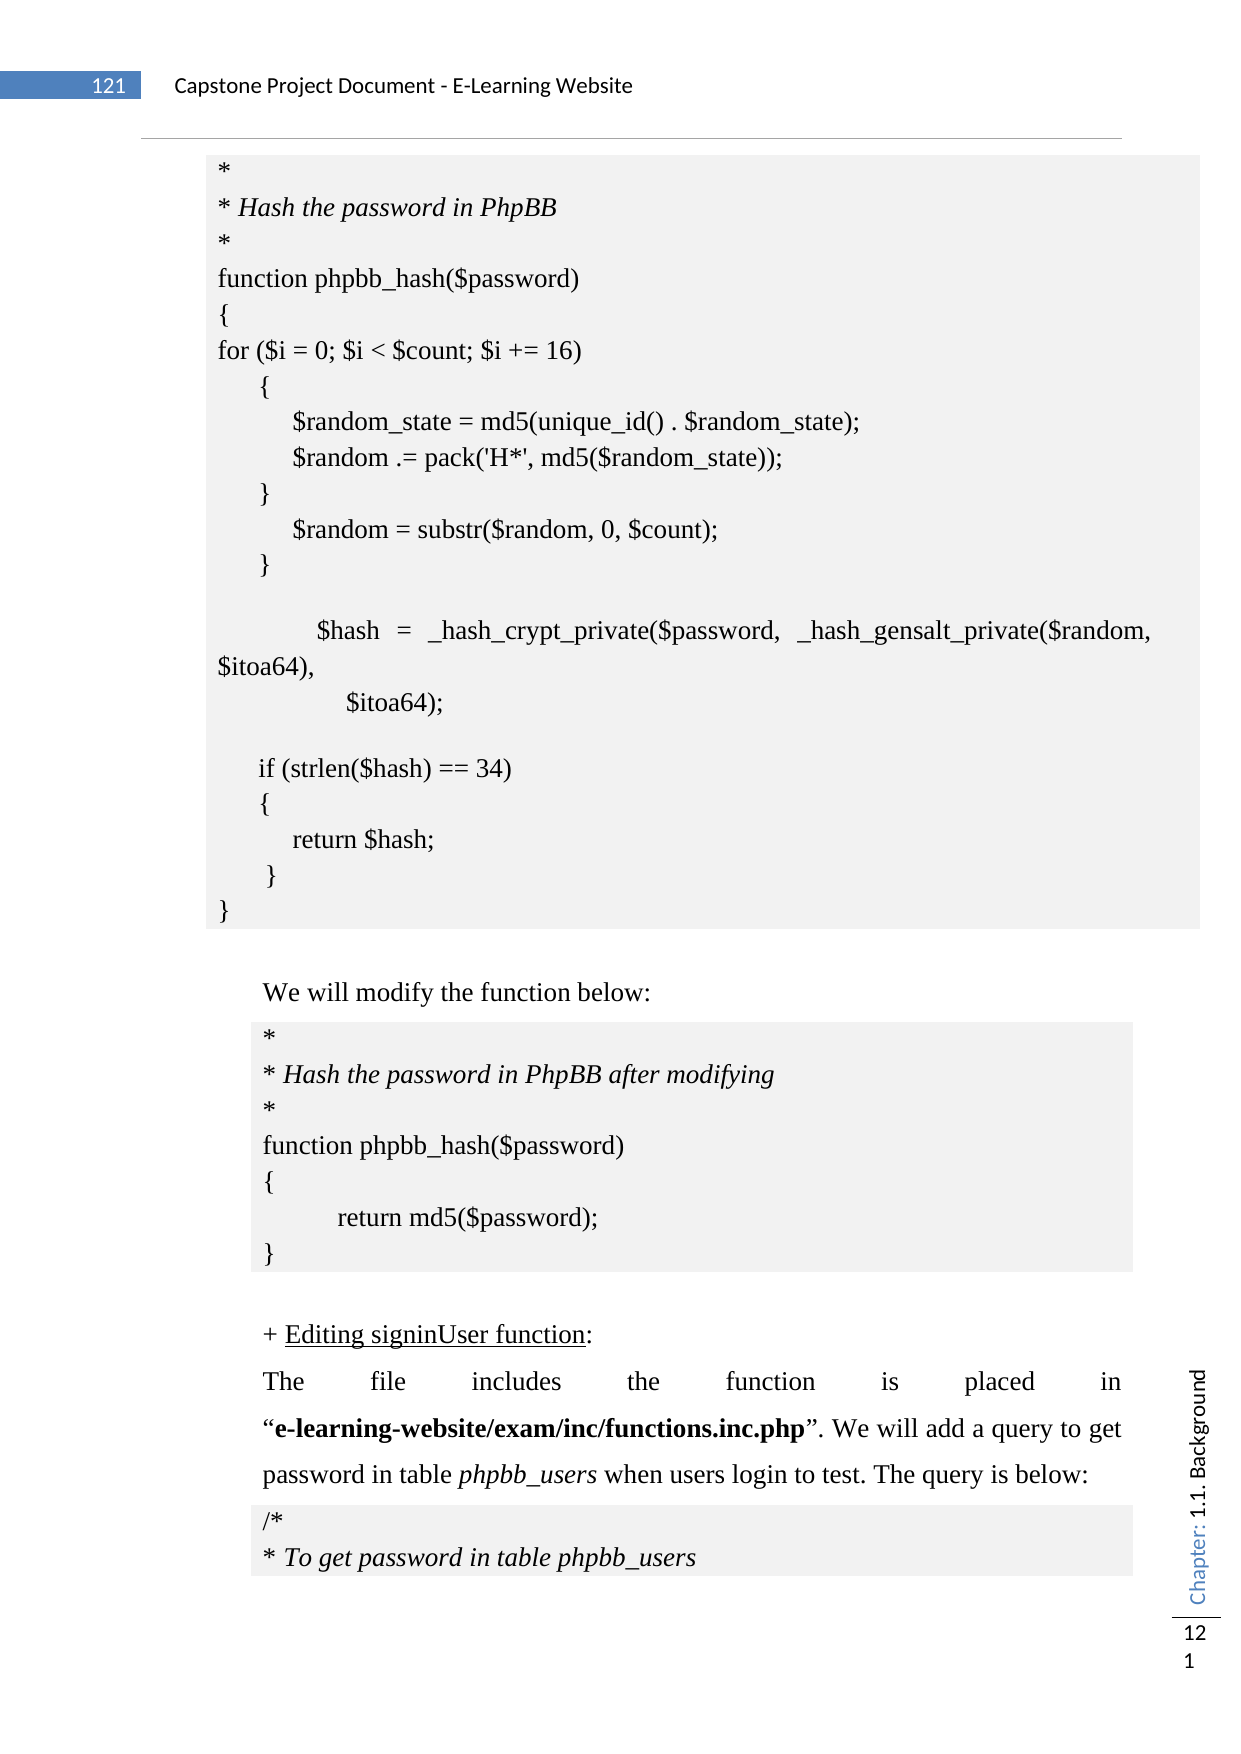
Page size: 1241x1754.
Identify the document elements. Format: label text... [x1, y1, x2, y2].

text The file includes the function is placed in “e-learning-website/exam/inc/functions.inc.php”. We will add a query to get password in table phpbb_users when users login to test. The query is below: [262, 1365, 1122, 1489]
text + Editing signinUser function: [262, 1318, 1122, 1349]
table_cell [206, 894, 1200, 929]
text We will modify the function below: [262, 976, 1122, 1007]
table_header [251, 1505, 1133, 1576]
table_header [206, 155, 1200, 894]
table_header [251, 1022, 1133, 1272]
